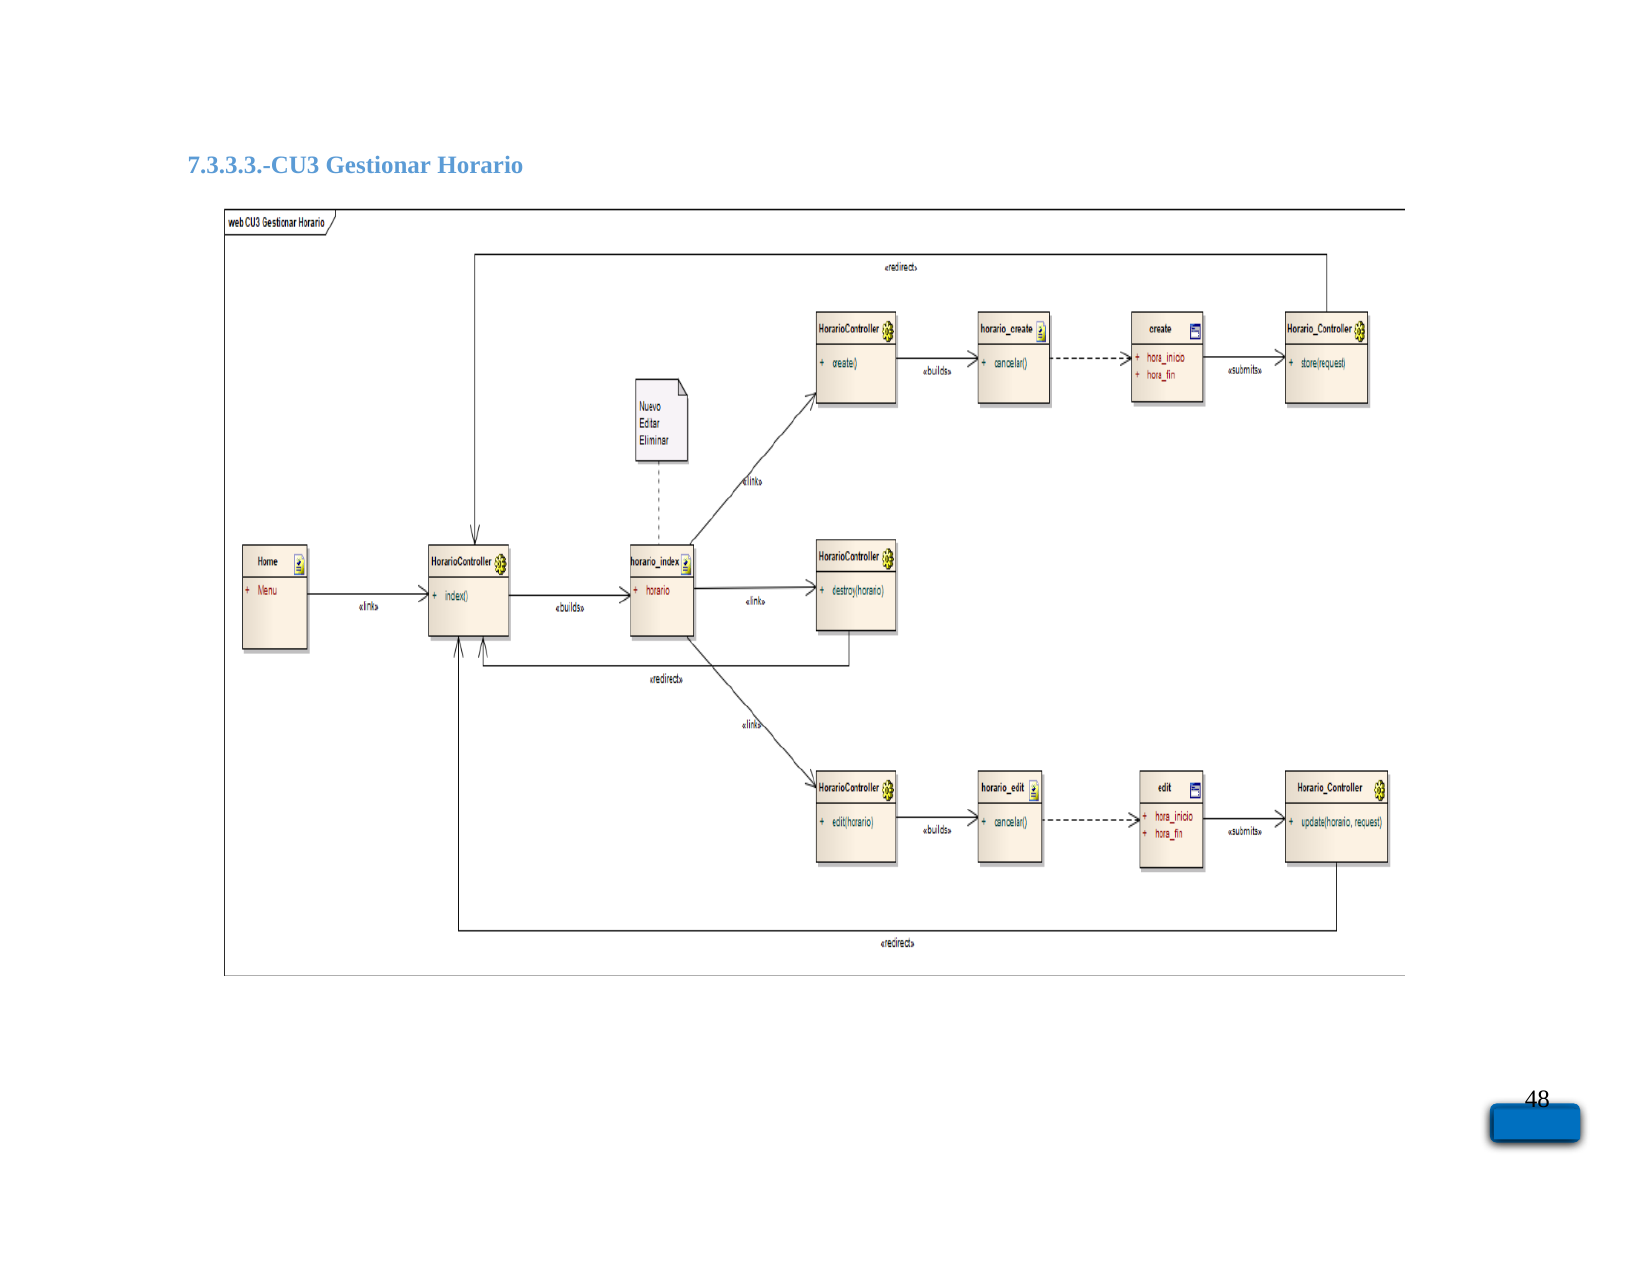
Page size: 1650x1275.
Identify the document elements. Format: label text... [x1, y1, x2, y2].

subtitle CU3 Gestionar Horario [150, 150, 1500, 179]
picture [225, 208, 1405, 976]
